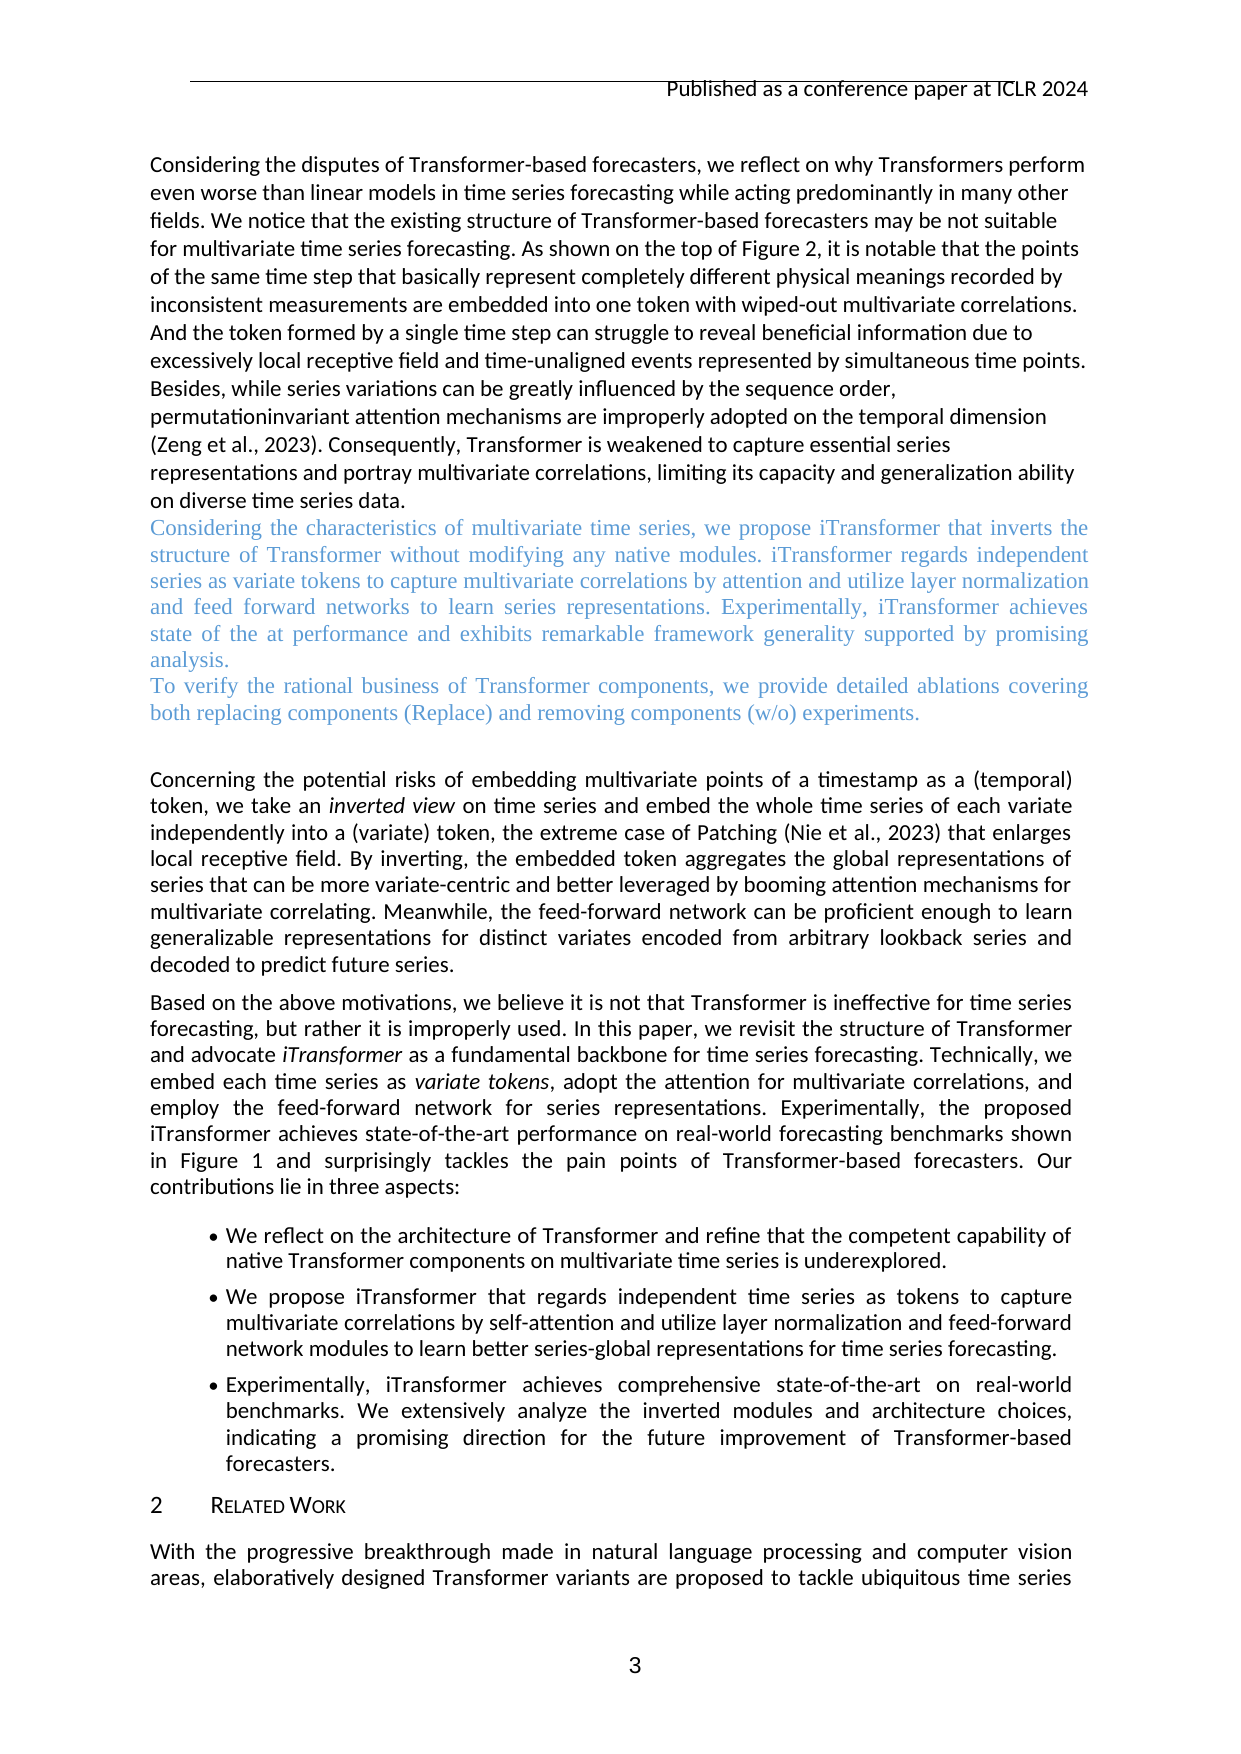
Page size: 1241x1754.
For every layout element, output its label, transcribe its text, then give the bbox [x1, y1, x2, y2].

list We reflect on the architecture of Transformer and refine that the competent capability of native Transformer components on multivariate time series is underexplored. [208, 1222, 1074, 1274]
text Based on the above motivations, we believe it is not that Transformer is ineffective for time series forecasting, but rather it is improperly used. In this paper, we revisit the structure of Transformer and advocate iTransformer as a fundamental backbone for time series forecasting. Technically, we embed each time series as variate tokens, adopt the attention for multivariate correlations, and employ the feed-forward network for series representations. Experimentally, the proposed iTransformer achieves state-of-the-art performance on real-world forecasting benchmarks shown in Figure 1 and surprisingly tackles the pain points of Transformer-based forecasters. Our contributions lie in three aspects: [150, 989, 1074, 1200]
list We propose iTransformer that regards independent time series as tokens to capture multivariate correlations by self-attention and utilize layer normalization and feed-forward network modules to learn better series-global representations for time series forecasting. [208, 1284, 1074, 1363]
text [150, 1539, 1074, 1591]
text Considering the characteristics of multivariate time series, we propose iTransformer that inverts the structure of Transformer without modifying any native modules. iTransformer regards independent series as variate tokens to capture multivariate correlations by attention and utilize layer normalization and feed forward networks to learn series representations. Experimentally, iTransformer achieves state of the at performance and exhibits remarkable framework generality supported by promising analysis. [150, 514, 1090, 672]
subtitle 2 RELATED WORK [150, 1489, 1090, 1519]
text Concerning the potential risks of embedding multivariate points of a timestamp as a (temporal) token, we take an inverted view on time series and embed the whole time series of each variate independently into a (variate) token, the extreme case of Patching (Nie et al., 2023) that enlarges local receptive field. By inverting, the embedded token aggregates the global representations of series that can be more variate-centric and better leveraged by booming attention mechanisms for multivariate correlating. Meanwhile, the feed-forward network can be proficient enough to learn generalizable representations for distinct variates encoded from arbitrary lookback series and decoded to predict future series. [150, 767, 1074, 978]
text To verify the rational business of Transformer components, we provide detailed ablations covering both replacing components (Replace) and removing components (w/o) experiments. [150, 672, 1090, 725]
list Experimentally, iTransformer achieves comprehensive state-of-the-art on real-world benchmarks. We extensively analyze the inverted modules and architecture choices, indicating a promising direction for the future improvement of Transformer-based forecasters. [208, 1372, 1074, 1477]
text Considering the disputes of Transformer-based forecasters, we reflect on why Transformers perform even worse than linear models in time series forecasting while acting predominantly in many other fields. We notice that the existing structure of Transformer-based forecasters may be not suitable for multivariate time series forecasting. As shown on the top of Figure 2, it is notable that the points of the same time step that basically represent completely different physical meanings recorded by inconsistent measurements are embedded into one token with wiped-out multivariate correlations. And the token formed by a single time step can struggle to reveal beneficial information due to excessively local receptive field and time-unaligned events represented by simultaneous time points. Besides, while series variations can be greatly influenced by the sequence order, permutationinvariant attention mechanisms are improperly adopted on the temporal dimension (Zeng et al., 2023). Consequently, Transformer is weakened to capture essential series representations and portray multivariate correlations, limiting its capacity and generalization ability on diverse time series data. [150, 150, 1090, 514]
